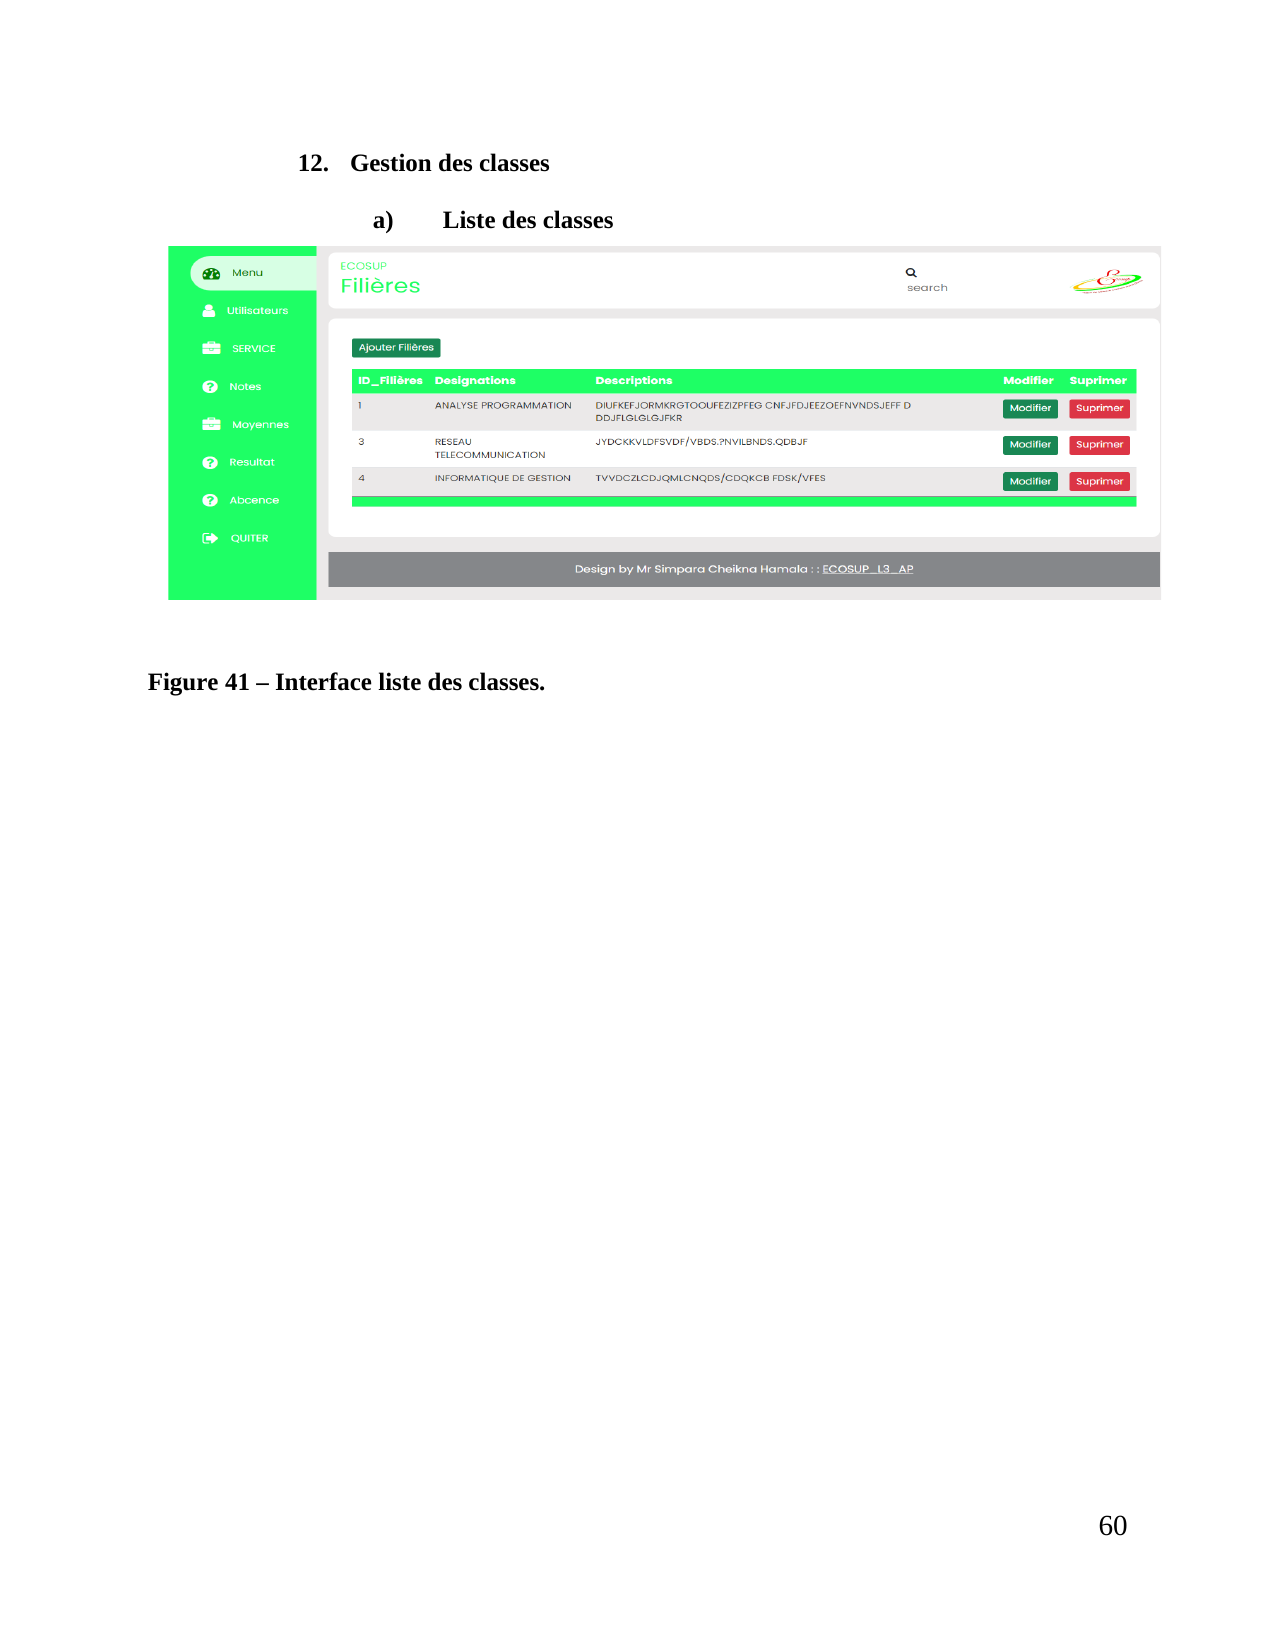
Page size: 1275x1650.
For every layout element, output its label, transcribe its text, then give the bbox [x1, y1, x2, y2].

subtitle Gestion des classes [298, 148, 1127, 176]
subtitle Liste des classes [373, 206, 1127, 234]
picture [168, 246, 1162, 600]
